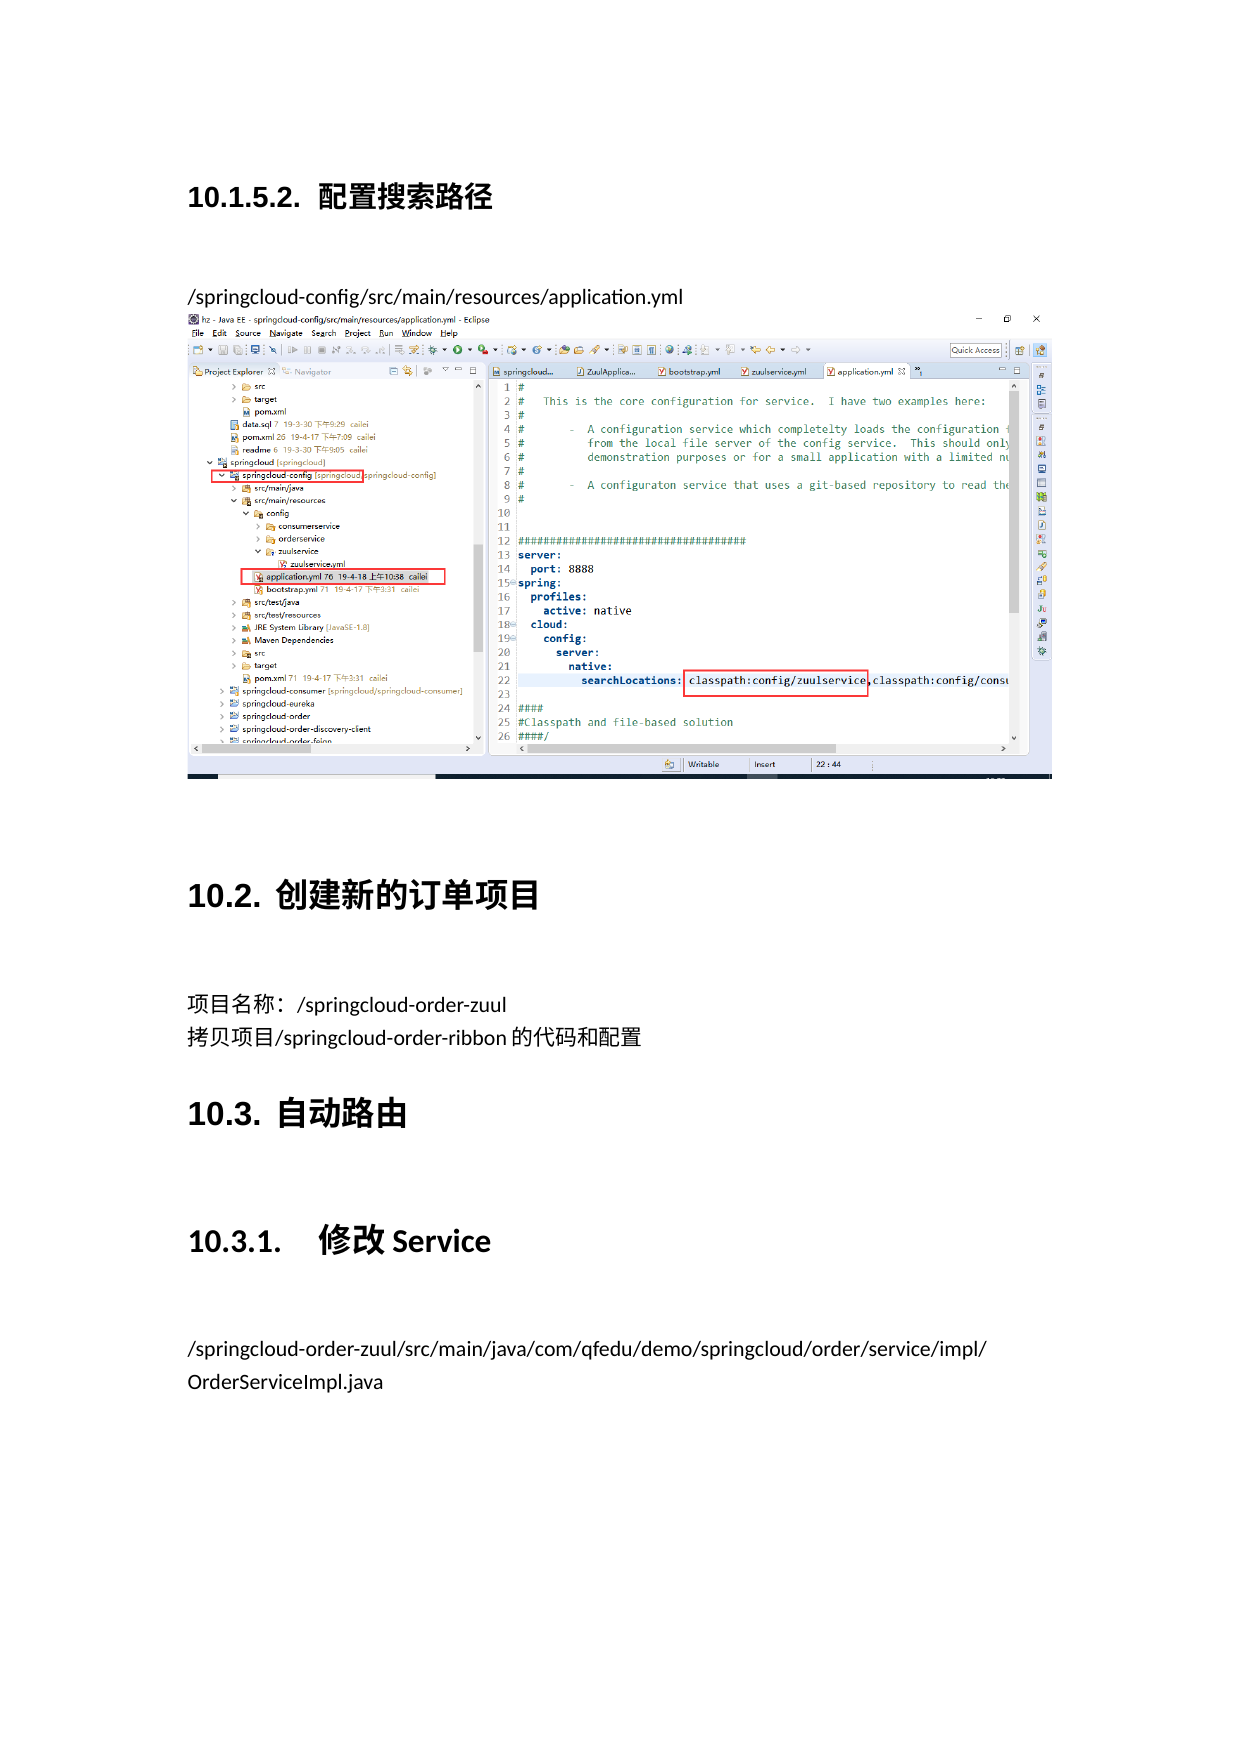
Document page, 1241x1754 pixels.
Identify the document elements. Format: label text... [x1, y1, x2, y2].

text 拷贝项目/springcloud-order-ribbon的代码和配置 [187, 1019, 1053, 1052]
subtitle 配置搜索路径 [187, 162, 1053, 227]
text 项目名称：/springcloud-order-zuul [187, 987, 1053, 1019]
picture [187, 312, 1052, 779]
text /springcloud-order-zuul/src/main/java/com/qfedu/demo/springcloud/order/service/impl/OrderServiceImpl.java [187, 1332, 1053, 1397]
subtitle 自动路由 [187, 1079, 1053, 1144]
subtitle 创建新的订单项目 [187, 860, 1053, 925]
subtitle 修改Service [187, 1206, 1053, 1271]
text /springcloud-config/src/main/resources/application.yml [187, 280, 1053, 313]
